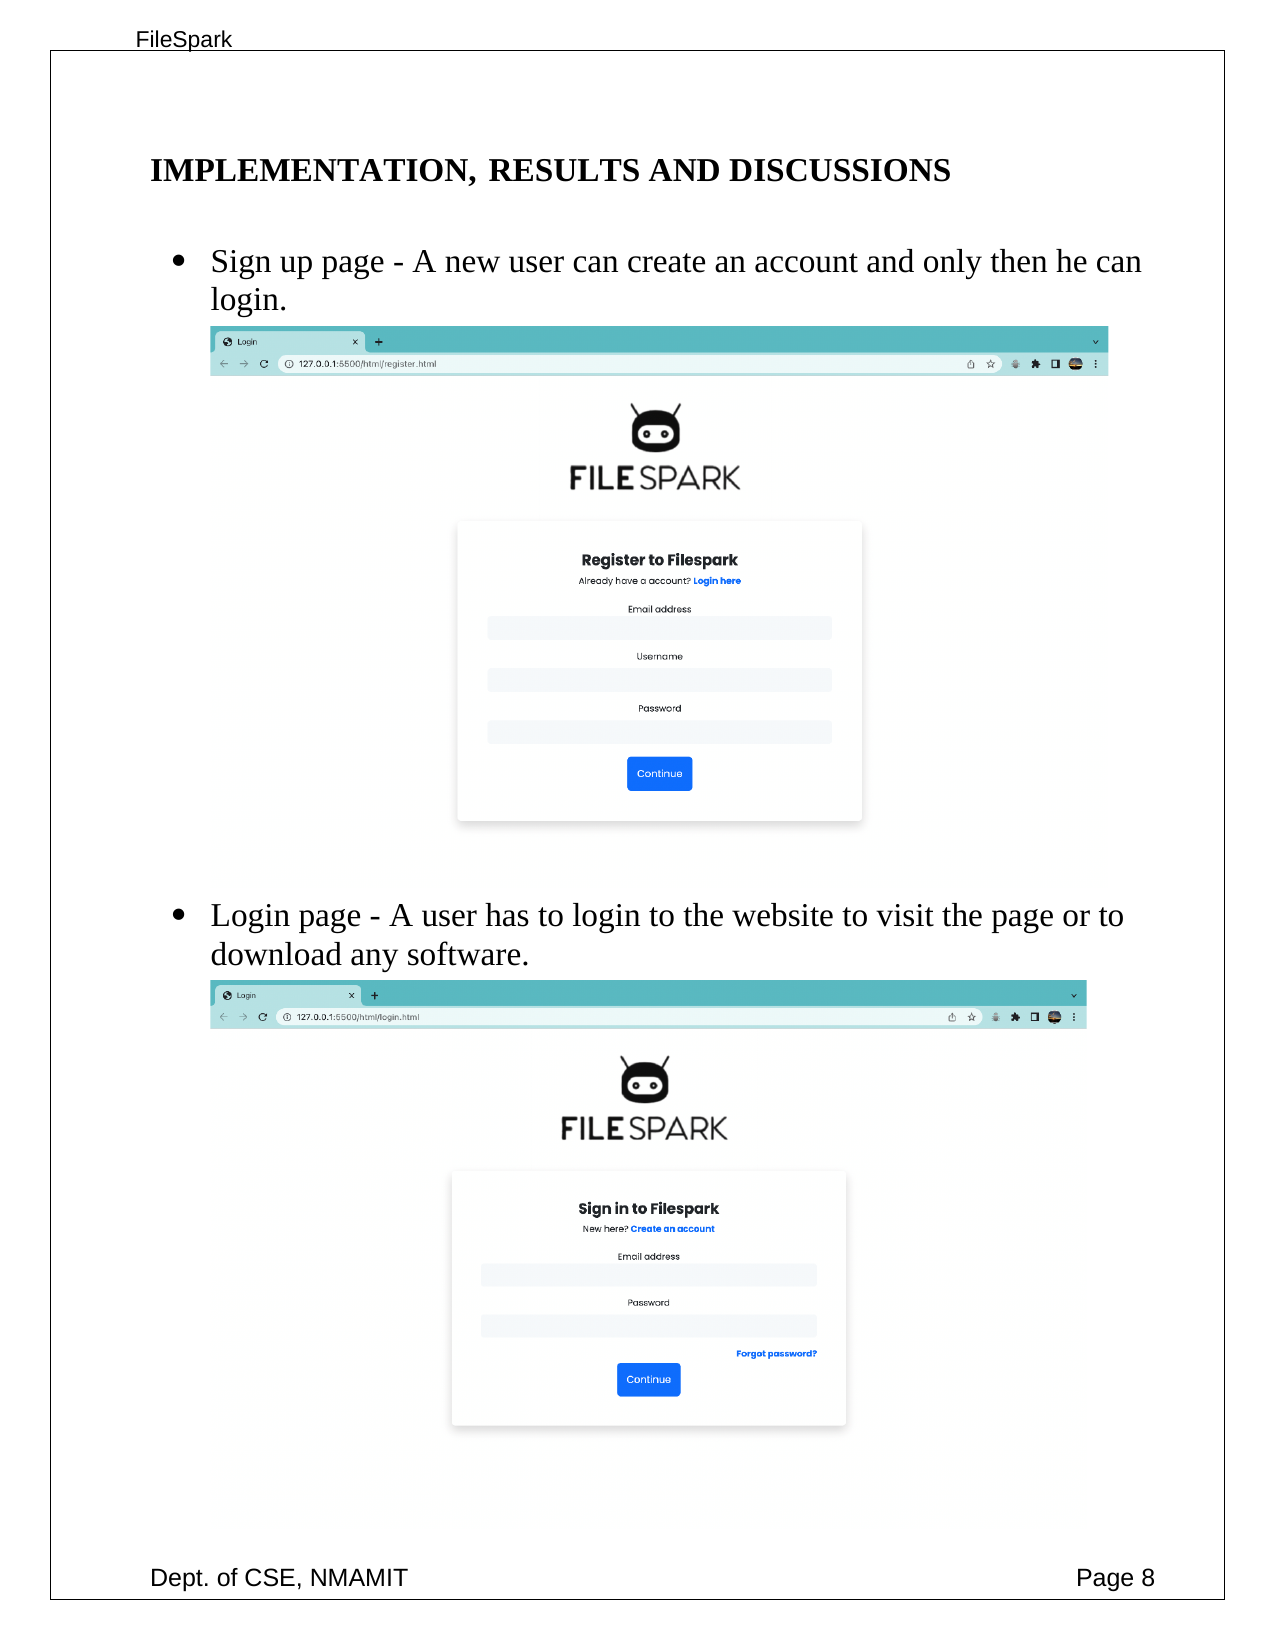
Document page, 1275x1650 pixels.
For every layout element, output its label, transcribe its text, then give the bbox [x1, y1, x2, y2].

list Login page - A user has to login to the website to visit the page or to download any software. [173, 896, 1183, 972]
picture [210, 980, 1087, 1529]
list Sign up page - A new user can create an account and only then he can login. [173, 241, 1183, 318]
text IMPLEMENTATION, RESULTS AND DISCUSSIONS [150, 150, 1183, 188]
picture [210, 326, 1109, 888]
